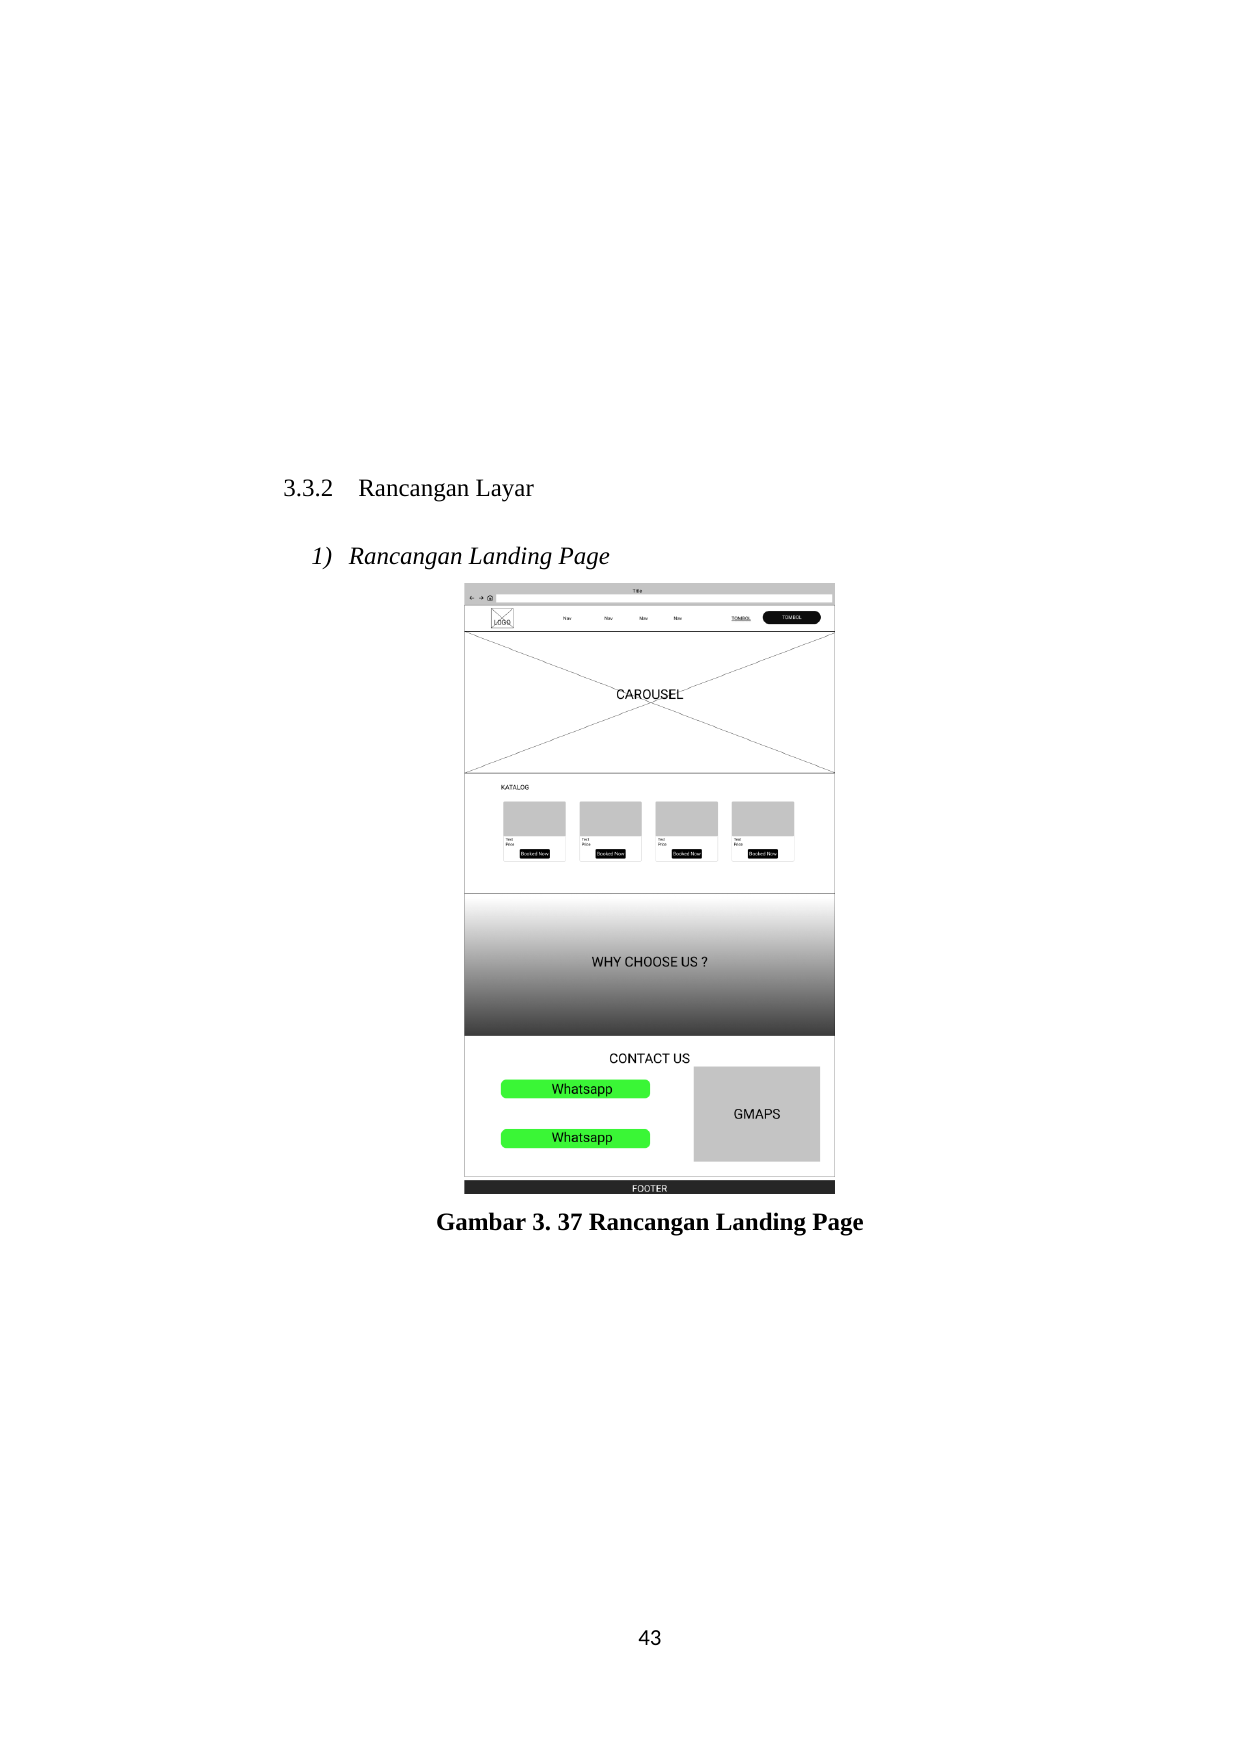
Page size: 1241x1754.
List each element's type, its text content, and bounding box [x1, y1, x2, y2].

text Gambar 3. 37 Rancangan Landing Page [236, 1207, 1063, 1236]
picture [464, 583, 835, 1194]
subtitle Rancangan Layar [283, 473, 1063, 501]
list Rancangan Landing Page [311, 541, 1063, 569]
